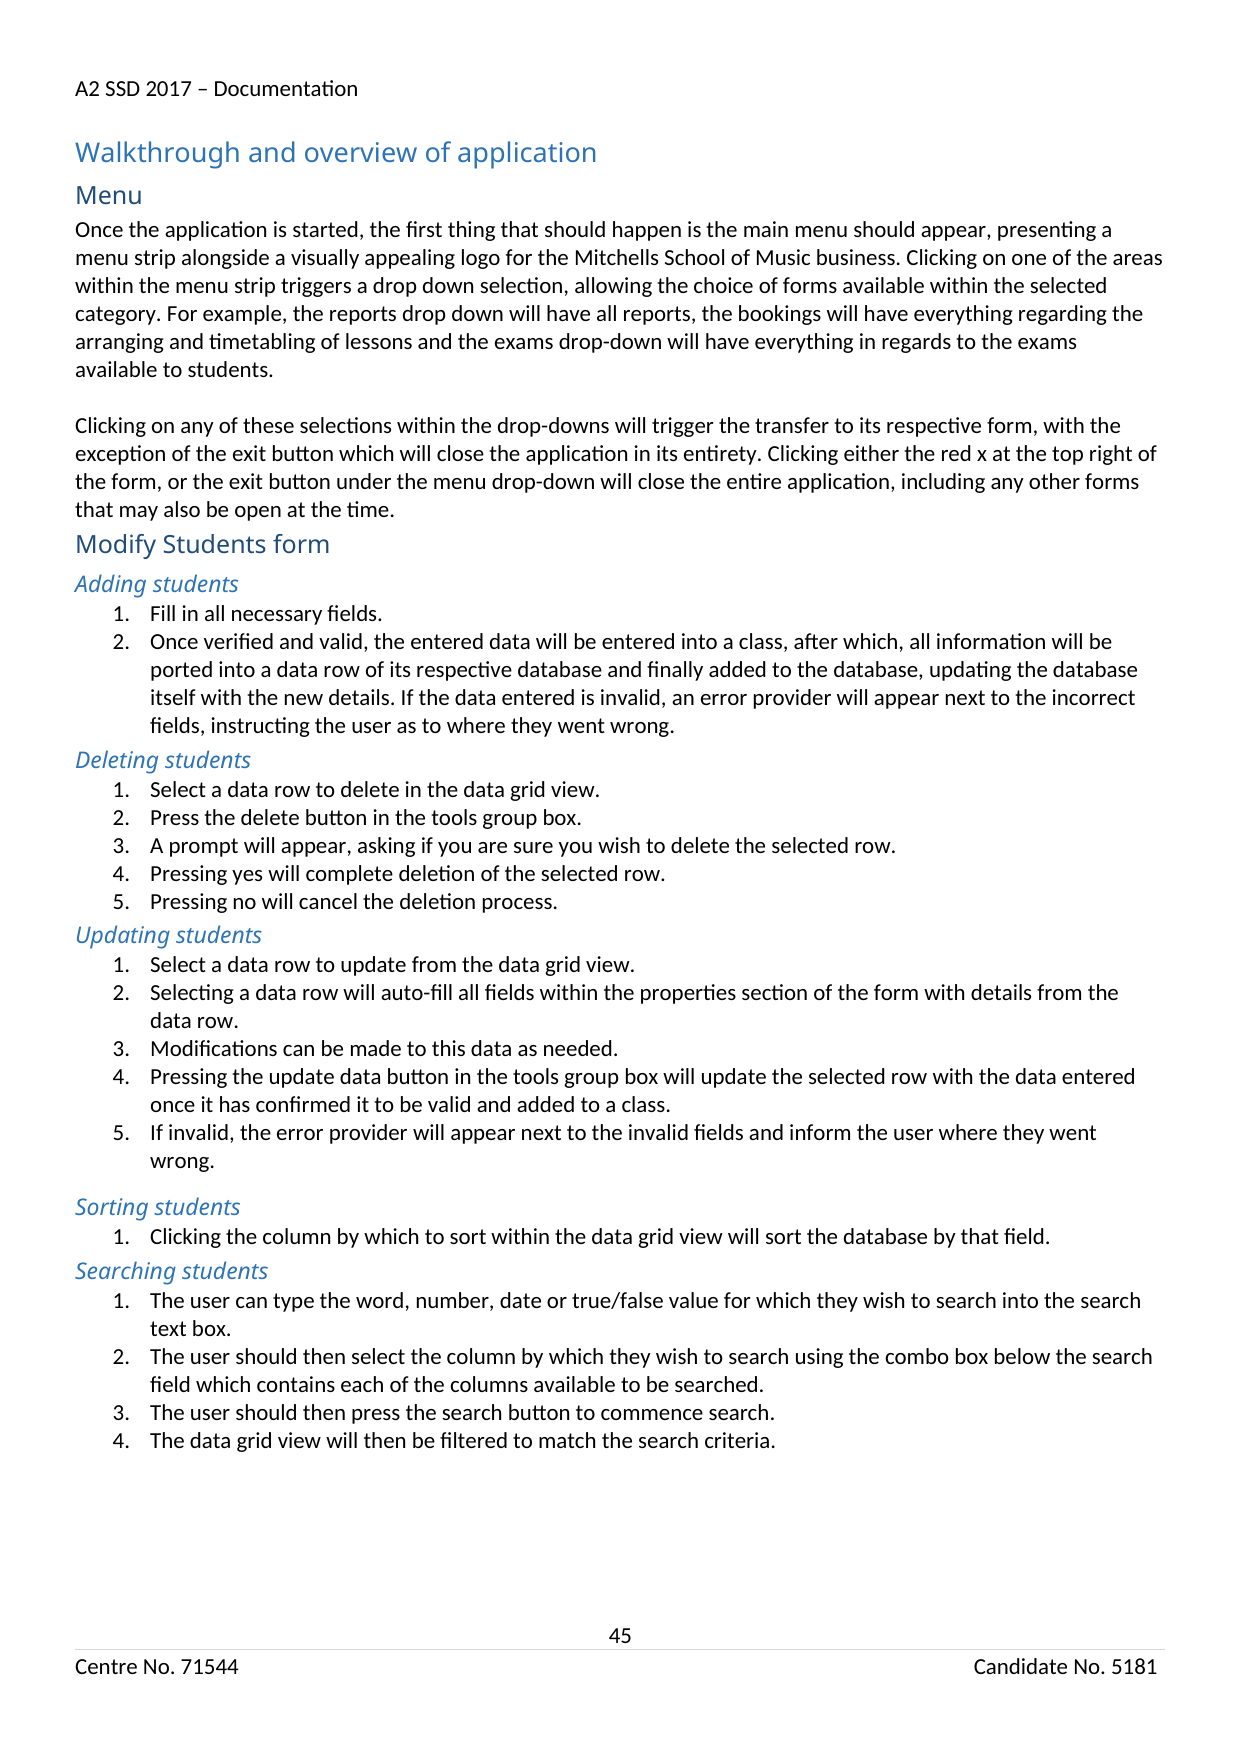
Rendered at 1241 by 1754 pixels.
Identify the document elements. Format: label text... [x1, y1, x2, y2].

list Select a data row to update from the data grid view. [112, 950, 1165, 978]
list The user should then select the column by which they wish to search using the combo box below the search field which contains each of the columns available to be searched. [112, 1342, 1165, 1398]
subtitle Searching students [75, 1254, 1165, 1286]
list The user should then press the search button to commence search. [112, 1398, 1165, 1426]
list Pressing the update data button in the tools group box will update the selected row with the data entered once it has confirmed it to be valid and added to a class. [112, 1062, 1165, 1118]
list Modifications can be made to this data as needed. [112, 1034, 1165, 1062]
text Clicking on any of these selections within the drop-downs will trigger the transfer to its respective form, with the exception of the exit button which will close the application in its entirety. Clicking either the red x at the top right of the form, or the exit button under the menu drop-down will close the entire application, including any other forms that may also be open at the time. [75, 411, 1165, 523]
subtitle Modify Students form [75, 527, 1165, 561]
subtitle Deleting students [75, 743, 1165, 775]
list Press the delete button in the tools group box. [112, 803, 1165, 831]
subtitle Adding students [75, 568, 1165, 599]
list Once verified and valid, the entered data will be entered into a class, after which, all information will be ported into a data row of its respective database and finally added to the database, updating the database itself with the new details. If the data entered is invalid, an error provider will appear next to the incorrect fields, instructing the user as to where they went wrong. [112, 627, 1165, 739]
list Selecting a data row will auto-fill all fields within the properties section of the form with details from the data row. [112, 978, 1165, 1034]
list Fill in all necessary fields. [112, 599, 1165, 627]
list Select a data row to delete in the data grid view. [112, 775, 1165, 803]
subtitle Walkthrough and overview of application [75, 134, 1165, 171]
subtitle Sorting students [75, 1191, 1165, 1222]
list The user can type the word, number, date or true/false value for which they wish to search into the search text box. [112, 1286, 1165, 1342]
list A prompt will appear, asking if you are sure you wish to delete the selected row. [112, 831, 1165, 859]
list If invalid, the error provider will appear next to the invalid fields and inform the user where they went wrong. [112, 1118, 1165, 1174]
list Pressing yes will complete deletion of the selected row. [112, 859, 1165, 887]
list Clicking the column by which to sort within the data grid view will sort the database by that field. [112, 1222, 1165, 1250]
list The data grid view will then be filtered to match the search criteria. [112, 1426, 1165, 1454]
text Once the application is started, the first thing that should happen is the main menu should appear, presenting a menu strip alongside a visually appealing logo for the Mitchells School of Music business. Clicking on one of the areas within the menu strip triggers a drop down selection, allowing the choice of forms available within the selected category. For example, the reports drop down will have all reports, the bookings will have everything regarding the arranging and timetabling of lessons and the exams drop-down will have everything in regards to the exams available to students. [75, 215, 1165, 383]
subtitle Updating students [75, 919, 1165, 950]
list Pressing no will cancel the deletion process. [112, 887, 1165, 915]
subtitle Menu [75, 178, 1165, 212]
